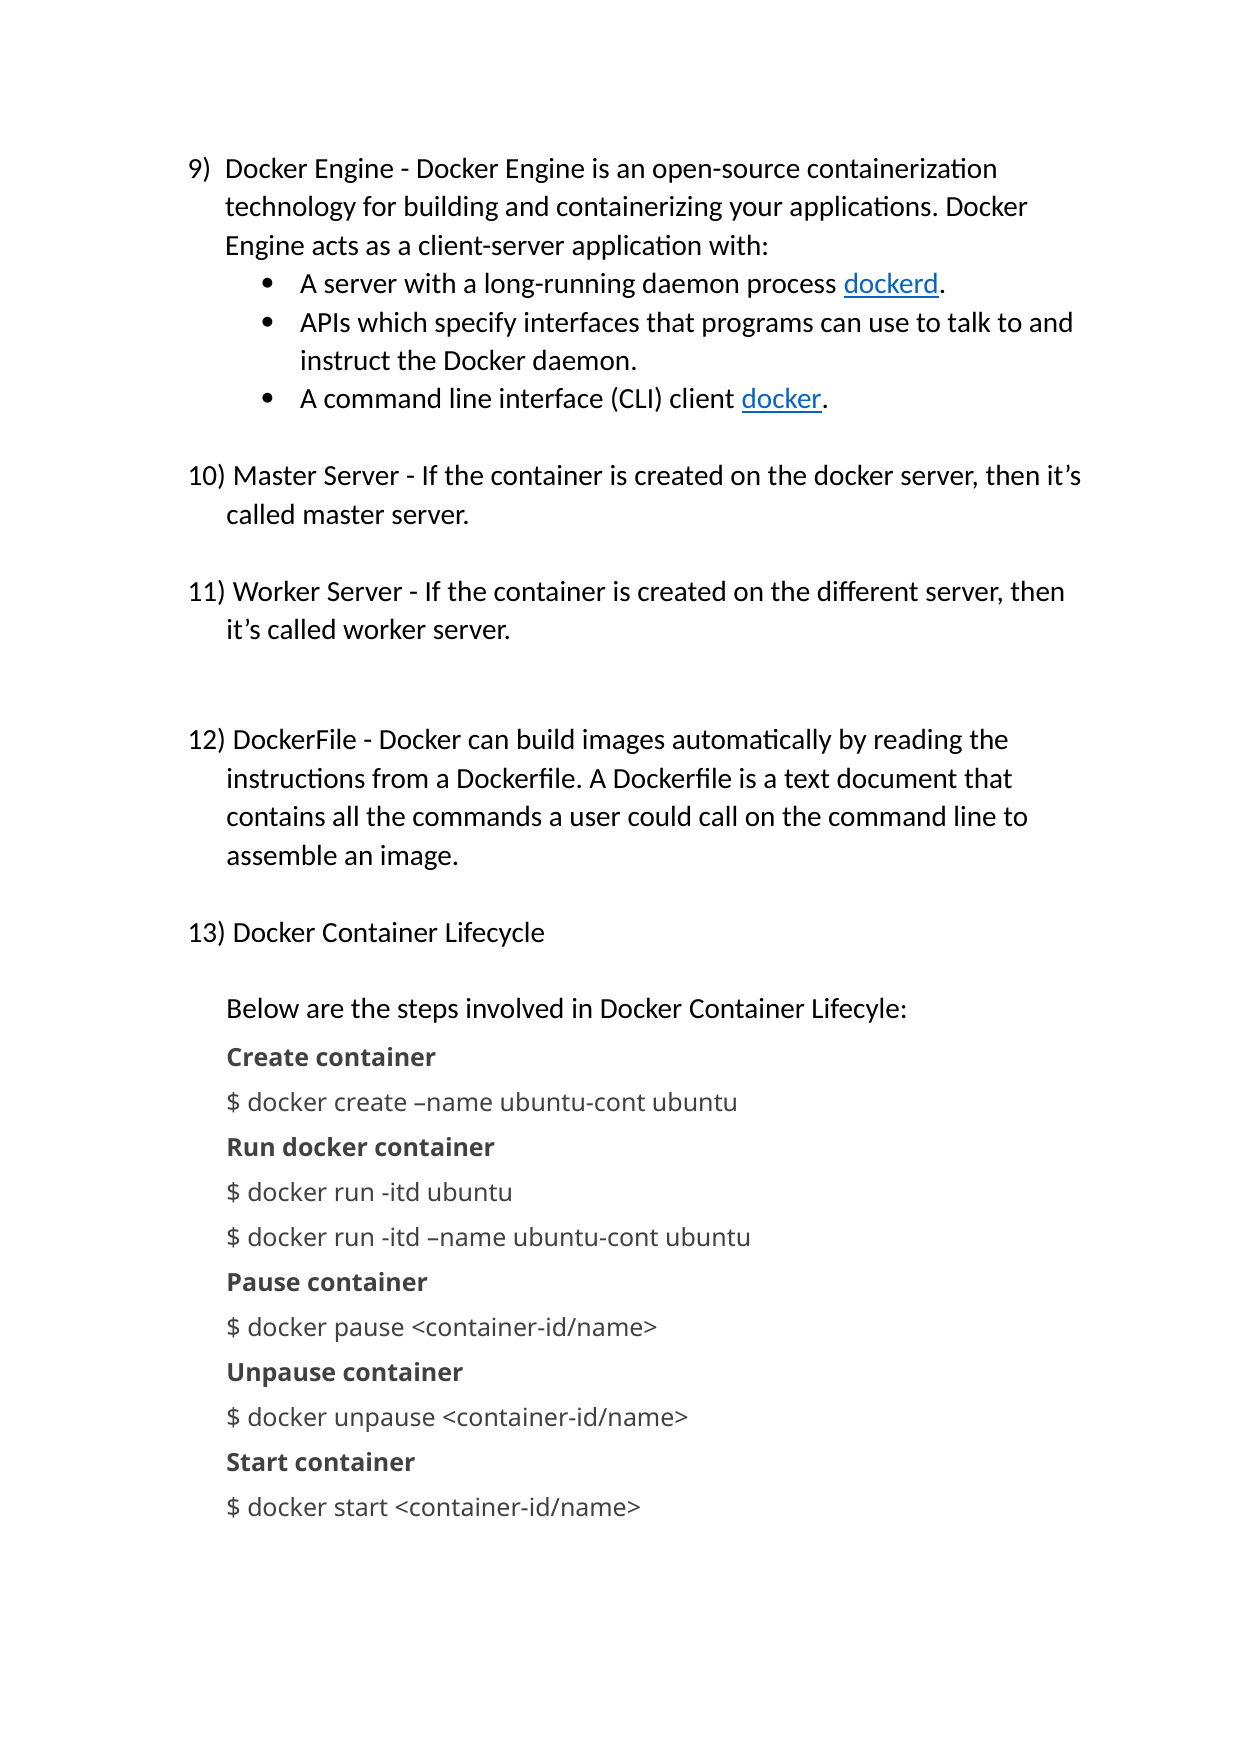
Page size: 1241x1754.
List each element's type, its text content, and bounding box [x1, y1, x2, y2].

list Create container $ docker create –name ubuntu-cont ubuntu [226, 1029, 1090, 1119]
list Pause container $ docker pause <container-id/name> [226, 1254, 1090, 1344]
list A server with a long-running daemon process dockerd. [262, 265, 1090, 301]
list Unpause container $ docker unpause <container-id/name> [226, 1344, 1090, 1434]
list Docker Engine - Docker Engine is an open-source containerization technology for building and containerizing your applications. Docker Engine acts as a client-server application with: [187, 150, 1090, 262]
list Docker Container Lifecycle [187, 914, 1090, 949]
list A command line interface (CLI) client docker. [262, 381, 1090, 416]
list Master Server - If the container is created on the docker server, then it’s called master server. [187, 457, 1090, 532]
list Worker Server - If the container is created on the different server, then it’s called worker server. [187, 573, 1090, 647]
list Below are the steps involved in Docker Container Lifecyle: [226, 991, 1090, 1026]
list APIs which specify interfaces that programs can use to talk to and instruct the Docker daemon. [262, 304, 1090, 378]
list DockerFile - Docker can build images automatically by reading the instructions from a Dockerfile. A Dockerfile is a text document that contains all the commands a user could call on the command line to assemble an image. [187, 721, 1090, 872]
list Run docker container $ docker run -itd ubuntu $ docker run -itd –name ubuntu-cont ubuntu [226, 1119, 1090, 1254]
list Start container $ docker start <container-id/name> [226, 1434, 1090, 1524]
